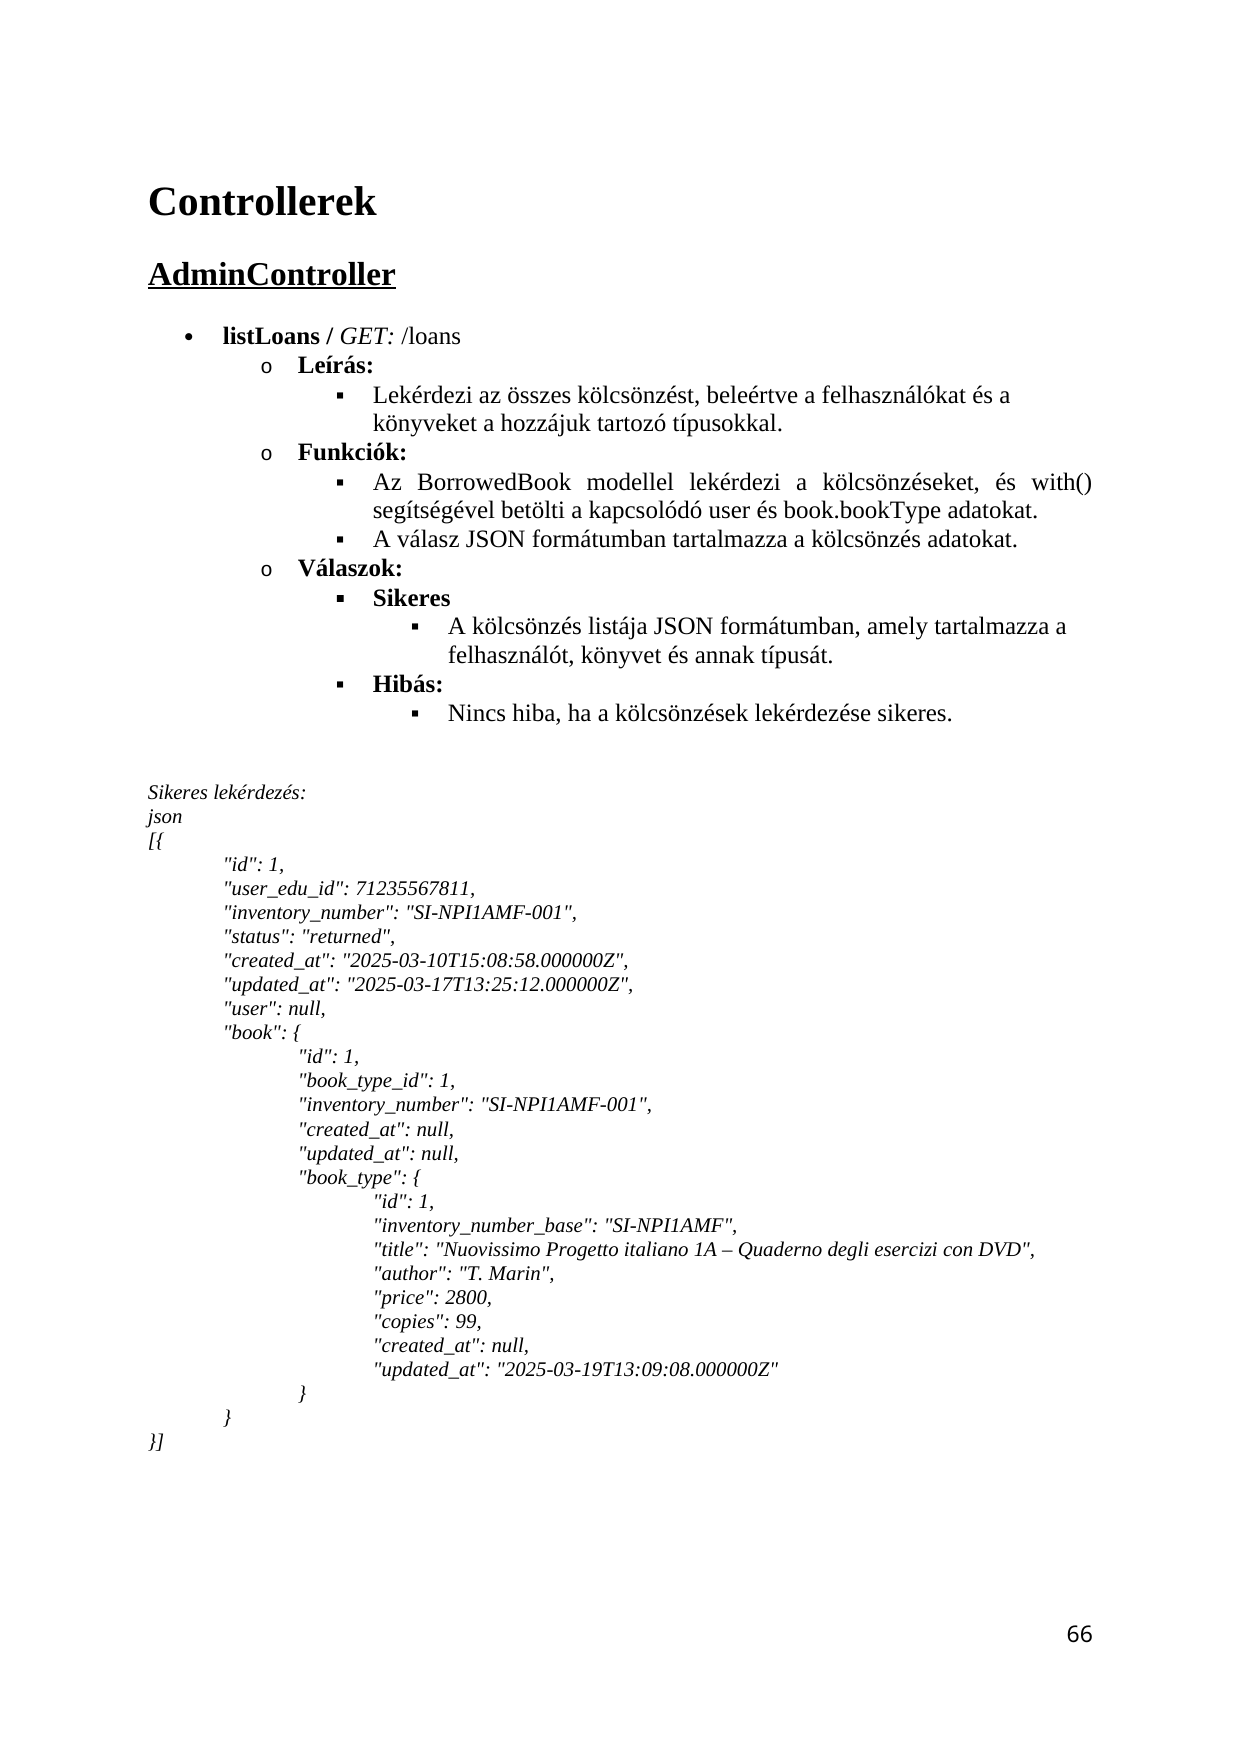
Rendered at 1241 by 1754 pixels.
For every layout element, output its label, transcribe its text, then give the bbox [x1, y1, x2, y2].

text [{ [148, 828, 1093, 852]
text Sikeres lekérdezés: [148, 779, 1093, 804]
text Controllerek [148, 177, 1093, 225]
text "inventory_number_base": "SI-NPI1AMF", [148, 1213, 1093, 1237]
text "user": null, [148, 996, 1093, 1020]
text "book_type_id": 1, [148, 1068, 1093, 1092]
text "book": { [148, 1020, 1093, 1044]
list listLoans / GET: /loans [185, 321, 1093, 350]
list Az BorrowedBook modellel lekérdezi a kölcsönzéseket, és with() segítségével betölti a kapcsolódó user és book.bookType adatokat. [335, 467, 1093, 524]
list A kölcsönzés listája JSON formátumban, amely tartalmazza a felhasználót, könyvet és annak típusát. [410, 611, 1093, 669]
list Lekérdezi az összes kölcsönzést, beleértve a felhasználókat és a könyveket a hozzájuk tartozó típusokkal. [335, 380, 1093, 437]
list Hibás: [335, 669, 1093, 698]
list Nincs hiba, ha a kölcsönzések lekérdezése sikeres. [410, 698, 1093, 726]
text AdminController [148, 254, 1093, 292]
text "updated_at": null, [148, 1141, 1093, 1164]
text "copies": 99, [148, 1309, 1093, 1333]
text "id": 1, [148, 1044, 1093, 1068]
text "user_edu_id": 71235567811, [148, 876, 1093, 900]
text "title": "Nuovissimo Progetto italiano 1A – Quaderno degli esercizi con DVD", [148, 1237, 1093, 1261]
text } [148, 1381, 1093, 1405]
text "updated_at": "2025-03-19T13:09:08.000000Z" [148, 1357, 1093, 1381]
text "created_at": "2025-03-10T15:08:58.000000Z", [148, 948, 1093, 972]
text "created_at": null, [148, 1333, 1093, 1357]
text "status": "returned", [148, 924, 1093, 948]
text "book_type": { [148, 1164, 1093, 1189]
text "id": 1, [148, 852, 1093, 876]
list Leírás: [260, 350, 1093, 380]
text "author": "T. Marin", [148, 1261, 1093, 1285]
list Válaszok: [260, 553, 1093, 583]
text "price": 2800, [148, 1285, 1093, 1309]
list A válasz JSON formátumban tartalmazza a kölcsönzés adatokat. [335, 524, 1093, 553]
list Sikeres [335, 583, 1093, 611]
text "created_at": null, [148, 1116, 1093, 1141]
text "id": 1, [148, 1189, 1093, 1213]
text "inventory_number": "SI-NPI1AMF-001", [148, 1092, 1093, 1116]
text } [148, 1405, 1093, 1429]
text }] [148, 1429, 1093, 1453]
text "updated_at": "2025-03-17T13:25:12.000000Z", [148, 972, 1093, 996]
text json [148, 804, 1093, 828]
text "inventory_number": "SI-NPI1AMF-001", [148, 900, 1093, 924]
list Funkciók: [260, 437, 1093, 467]
